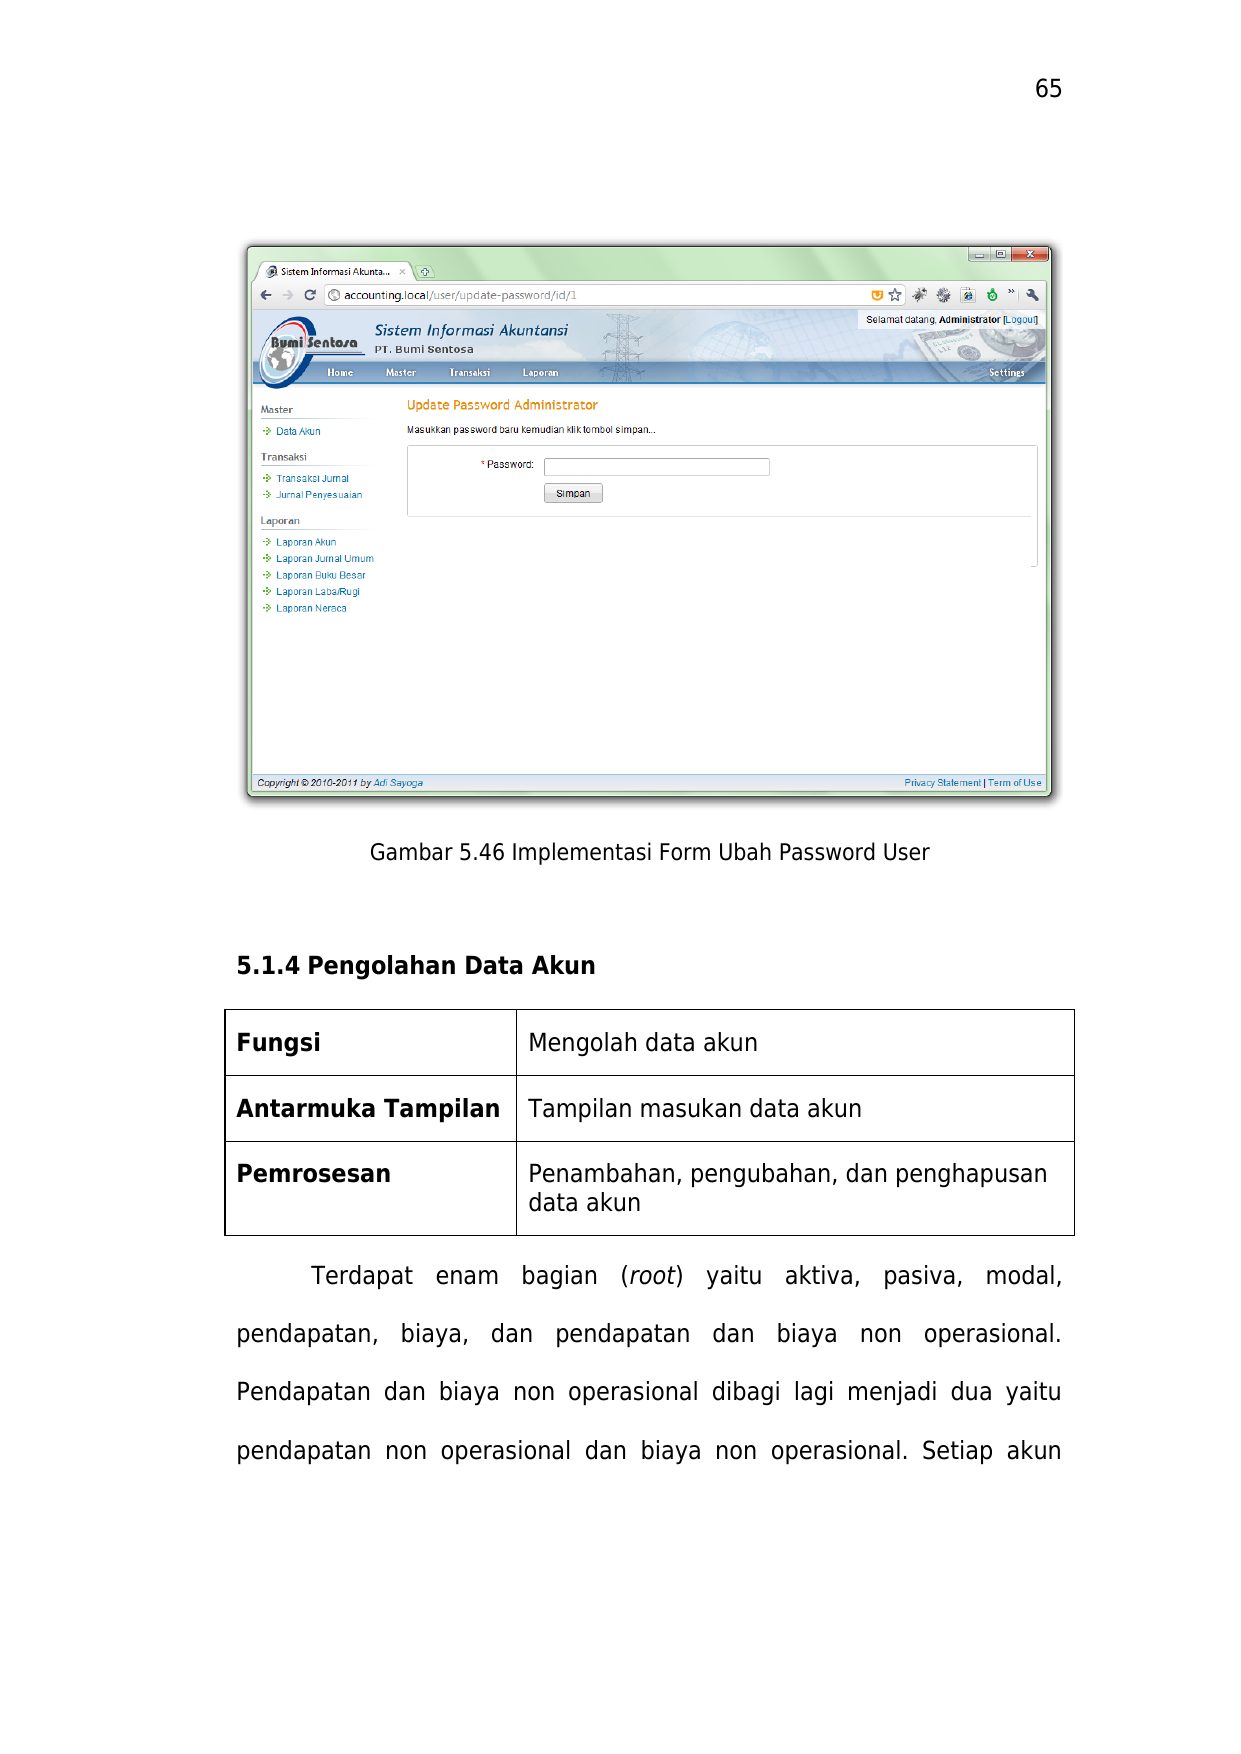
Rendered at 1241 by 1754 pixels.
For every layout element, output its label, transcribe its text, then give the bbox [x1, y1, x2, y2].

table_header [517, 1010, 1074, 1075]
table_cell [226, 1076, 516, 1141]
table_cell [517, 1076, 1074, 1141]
subtitle Pengolahan Data Akun [236, 951, 1063, 980]
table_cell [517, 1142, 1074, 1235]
picture [236, 236, 1063, 811]
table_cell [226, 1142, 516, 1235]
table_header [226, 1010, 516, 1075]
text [236, 1261, 1063, 1465]
